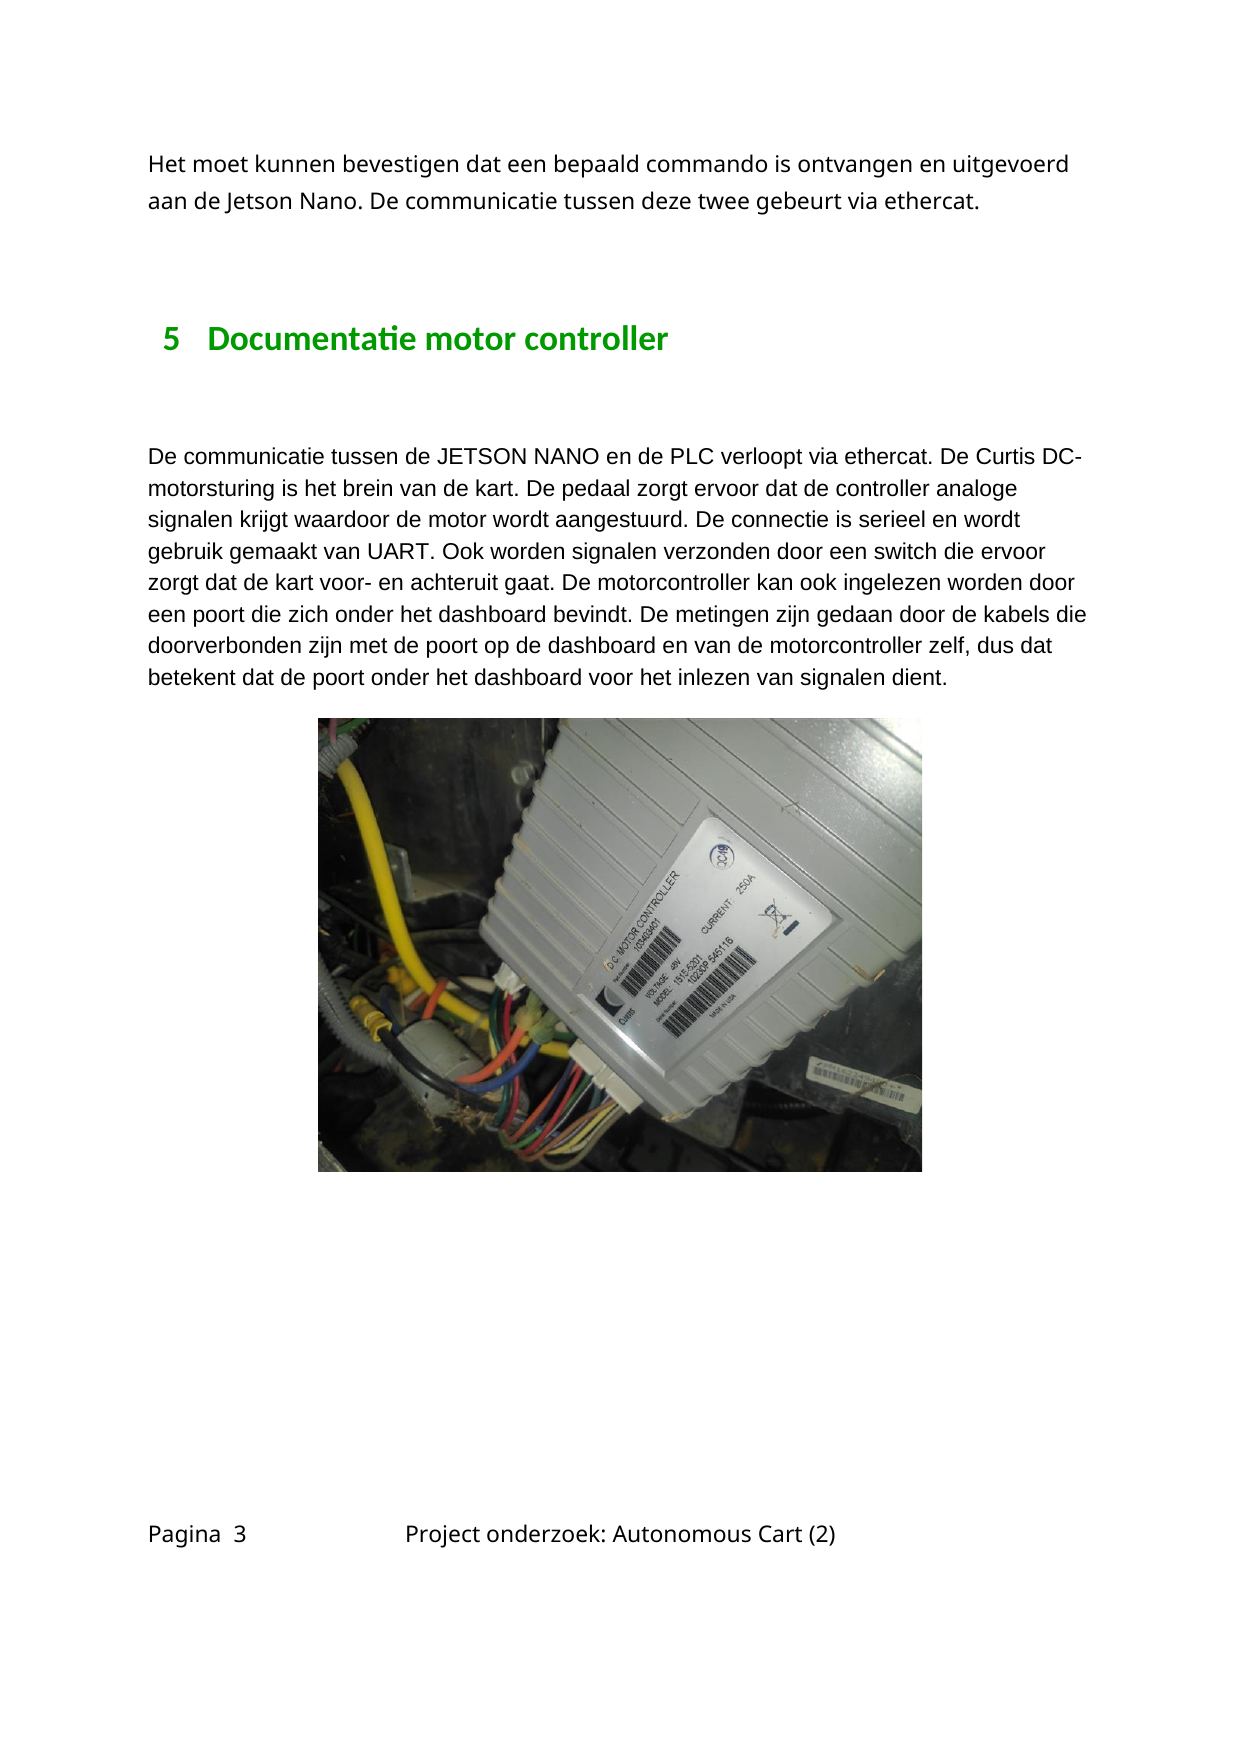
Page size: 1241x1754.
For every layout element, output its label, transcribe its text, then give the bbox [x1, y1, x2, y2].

text De communicatie tussen de JETSON NANO en de PLC verloopt via ethercat. De Curtis DC-motorsturing is het brein van de kart. De pedaal zorgt ervoor dat de controller analoge signalen krijgt waardoor de motor wordt aangestuurd. De connectie is serieel en wordt gebruik gemaakt van UART. Ook worden signalen verzonden door een switch die ervoor zorgt dat de kart voor- en achteruit gaat. De motorcontroller kan ook ingelezen worden door een poort die zich onder het dashboard bevindt. De metingen zijn gedaan door de kabels die doorverbonden zijn met de poort op de dashboard en van de motorcontroller zelf, dus dat betekent dat de poort onder het dashboard voor het inlezen van signalen dient. [148, 443, 1093, 690]
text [148, 148, 1093, 216]
subtitle Documentatie motor controller [162, 316, 1093, 359]
picture [318, 718, 923, 1172]
